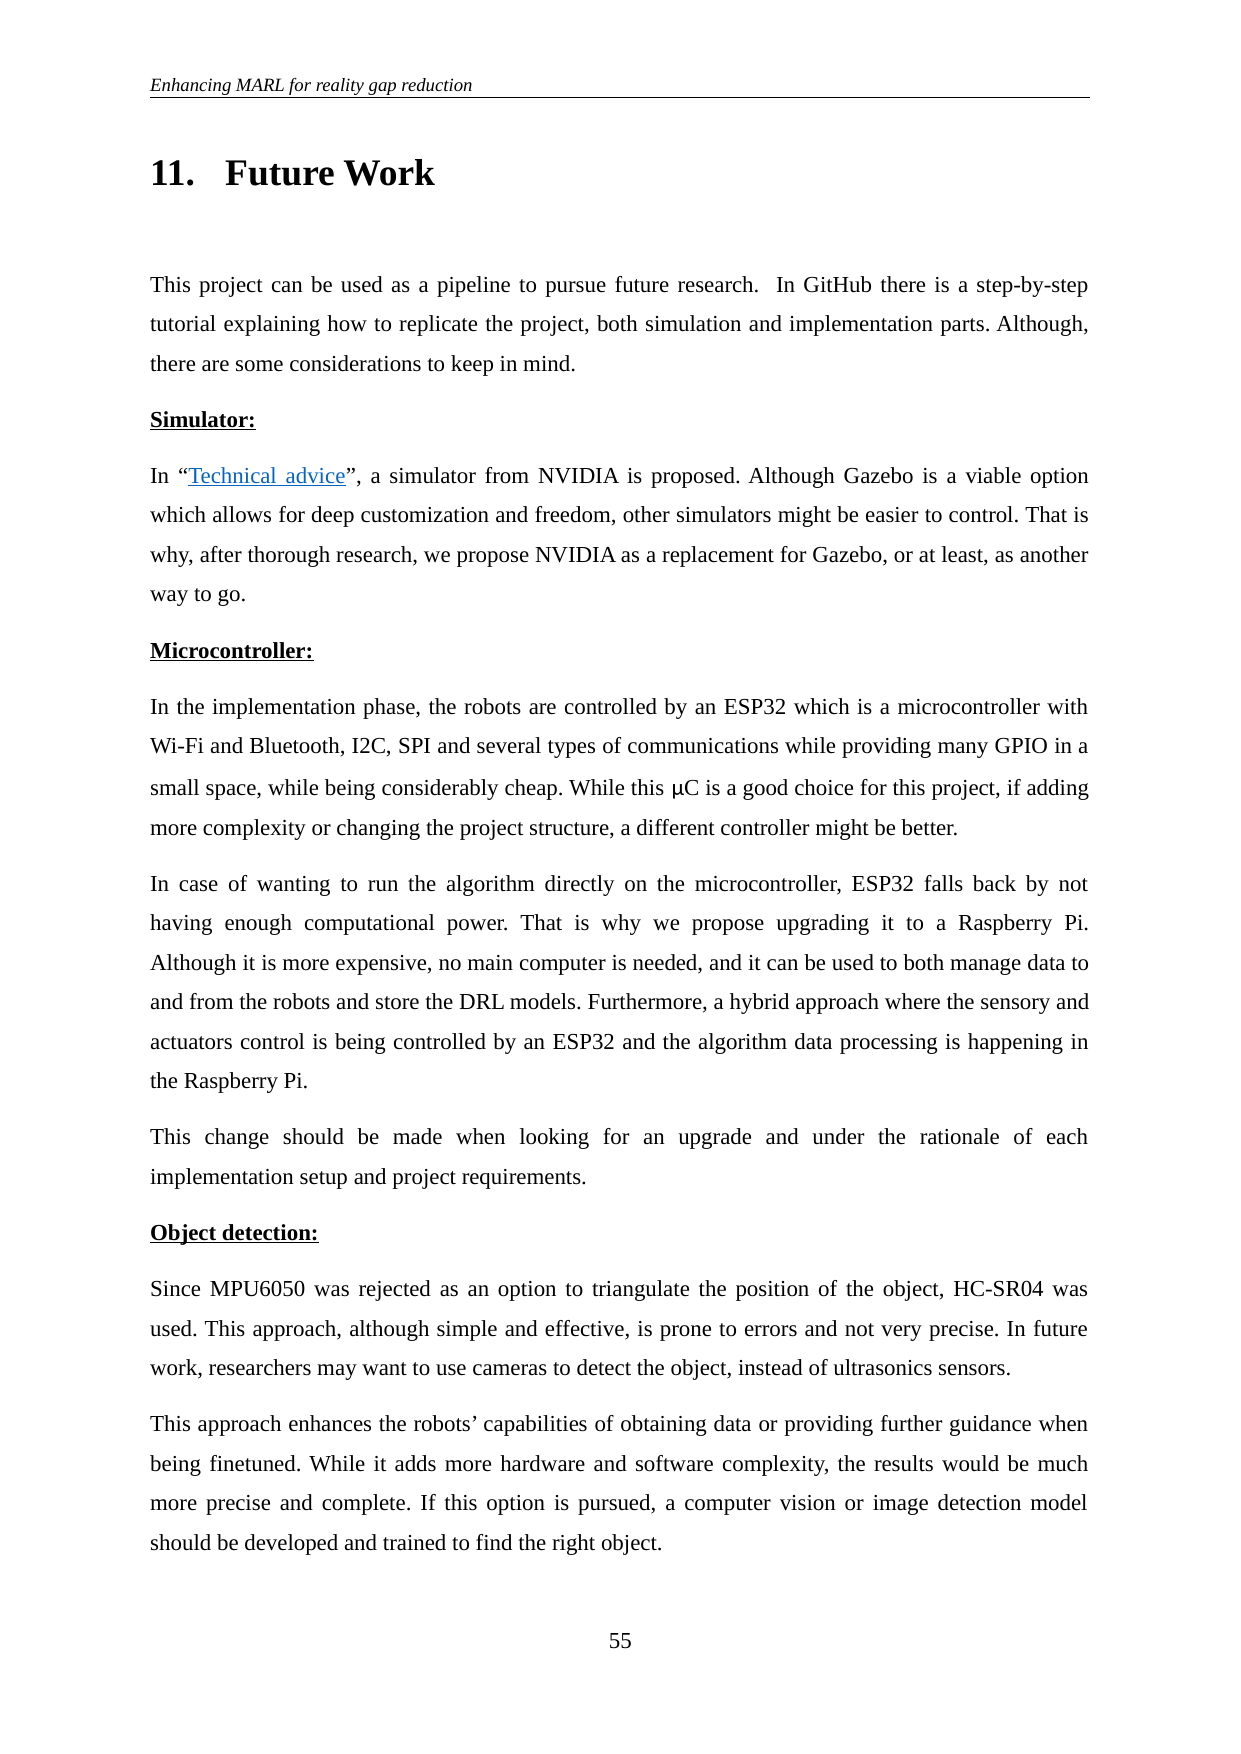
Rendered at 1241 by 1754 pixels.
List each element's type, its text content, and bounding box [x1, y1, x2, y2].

text In case of wanting to run the algorithm directly on the microcontroller, ESP32 falls back by not having enough computational power. That is why we propose upgrading it to a Raspberry Pi. Although it is more expensive, no main computer is needed, and it can be used to both manage data to and from the robots and store the DRL models. Furthermore, a hybrid approach where the sensory and actuators control is being controlled by an ESP32 and the algorithm data processing is happening in the Raspberry Pi. [150, 870, 1090, 1094]
text Simulator: [150, 406, 1090, 432]
text In the implementation phase, the robots are controlled by an ESP32 which is a microcontroller with Wi-Fi and Bluetooth, I2C, SPI and several types of communications while providing many GPIO in a small space, while being considerably cheap. While this μC is a good choice for this project, if adding more complexity or changing the project structure, a different controller might be better. [150, 693, 1090, 840]
text This change should be made when looking for an upgrade and under the rationale of each implementation setup and project requirements. [150, 1123, 1090, 1189]
text This approach enhances the robots’ capabilities of obtaining data or providing further guidance when being finetuned. While it adds more hardware and software complexity, the results would be much more precise and complete. If this option is pursued, a computer vision or image detection model should be developed and trained to find the right object. [150, 1410, 1090, 1555]
text This project can be used as a pipeline to pursue future research. In GitHub there is a step-by-step tutorial explaining how to replicate the project, both simulation and implementation parts. Although, there are some considerations to keep in mind. [150, 271, 1090, 376]
text Since MPU6050 was rejected as an option to triangulate the position of the object, HC-SR04 was used. This approach, although simple and effective, is prone to errors and not very precise. In future work, researchers may want to use cameras to detect the object, instead of ultrasonics sensors. [150, 1275, 1090, 1381]
subtitle Future Work [150, 150, 1090, 193]
text In “Technical advice”, a simulator from NVIDIA is proposed. Although Gazebo is a viable option which allows for deep customization and freedom, other simulators might be easier to control. That is why, after thorough research, we propose NVIDIA as a replacement for Gazebo, or at least, as another way to go. [150, 462, 1090, 607]
text Microcontroller: [150, 637, 1090, 663]
text Object detection: [150, 1219, 1090, 1245]
